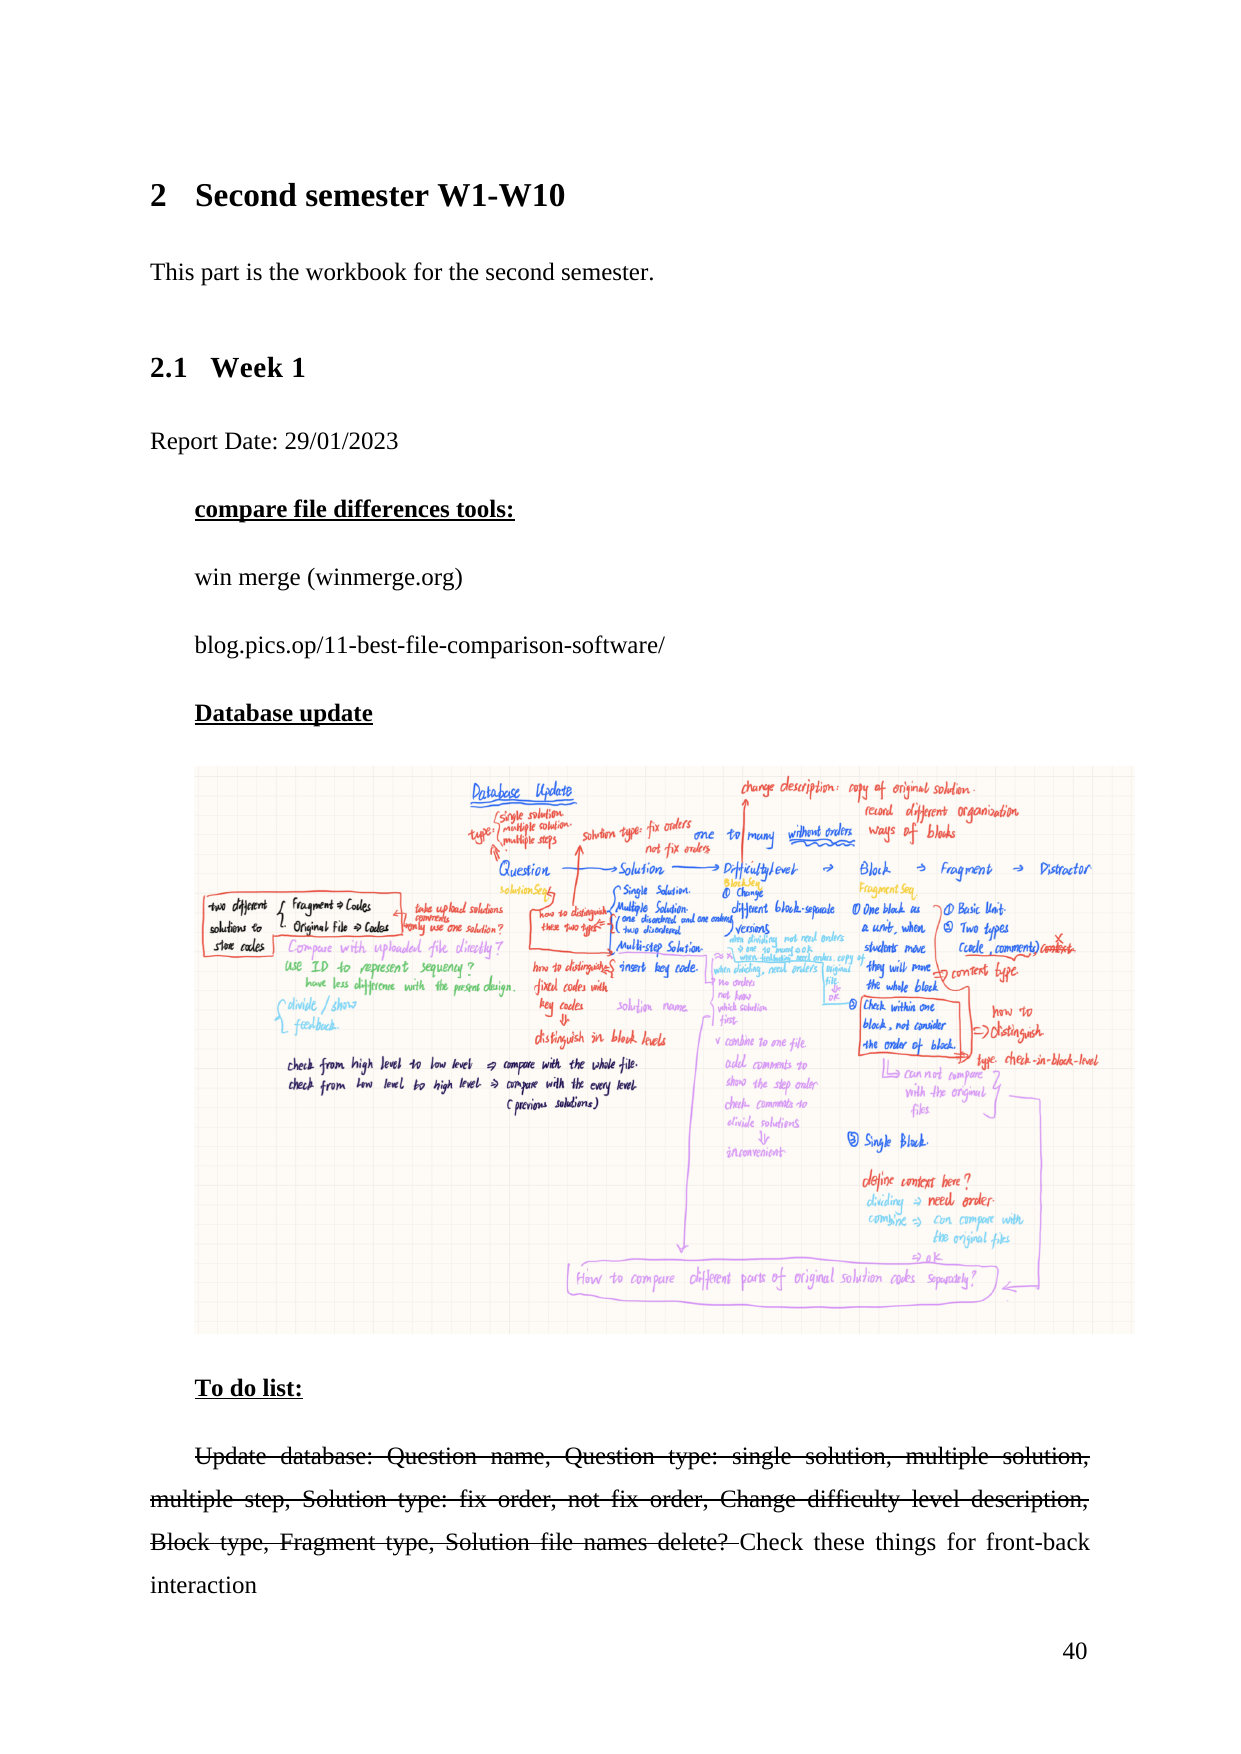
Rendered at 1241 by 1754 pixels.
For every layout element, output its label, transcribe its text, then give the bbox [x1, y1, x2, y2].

text Database update [150, 698, 1090, 727]
text Update database: Question name, Question type: single solution, multiple solution, multiple step, Solution type: fix order, not fix order, Change difficulty level description, Block type, Fragment type, Solution file names delete? Check these things for front-back interaction [150, 1441, 1090, 1599]
text To do list: [150, 1373, 1090, 1401]
text compare file differences tools: [150, 494, 1090, 523]
subtitle Second semester W1-W10 [150, 175, 1090, 213]
text This part is the workbook for the second semester. [150, 257, 1090, 286]
text blog.pics.op/11-best-file-comparison-software/ [150, 630, 1090, 659]
subtitle Week 1 [150, 351, 1090, 384]
text Report Date: 29/01/2023 [150, 426, 1090, 455]
picture [194, 766, 1135, 1334]
text win merge (winmerge.org) [150, 562, 1090, 591]
